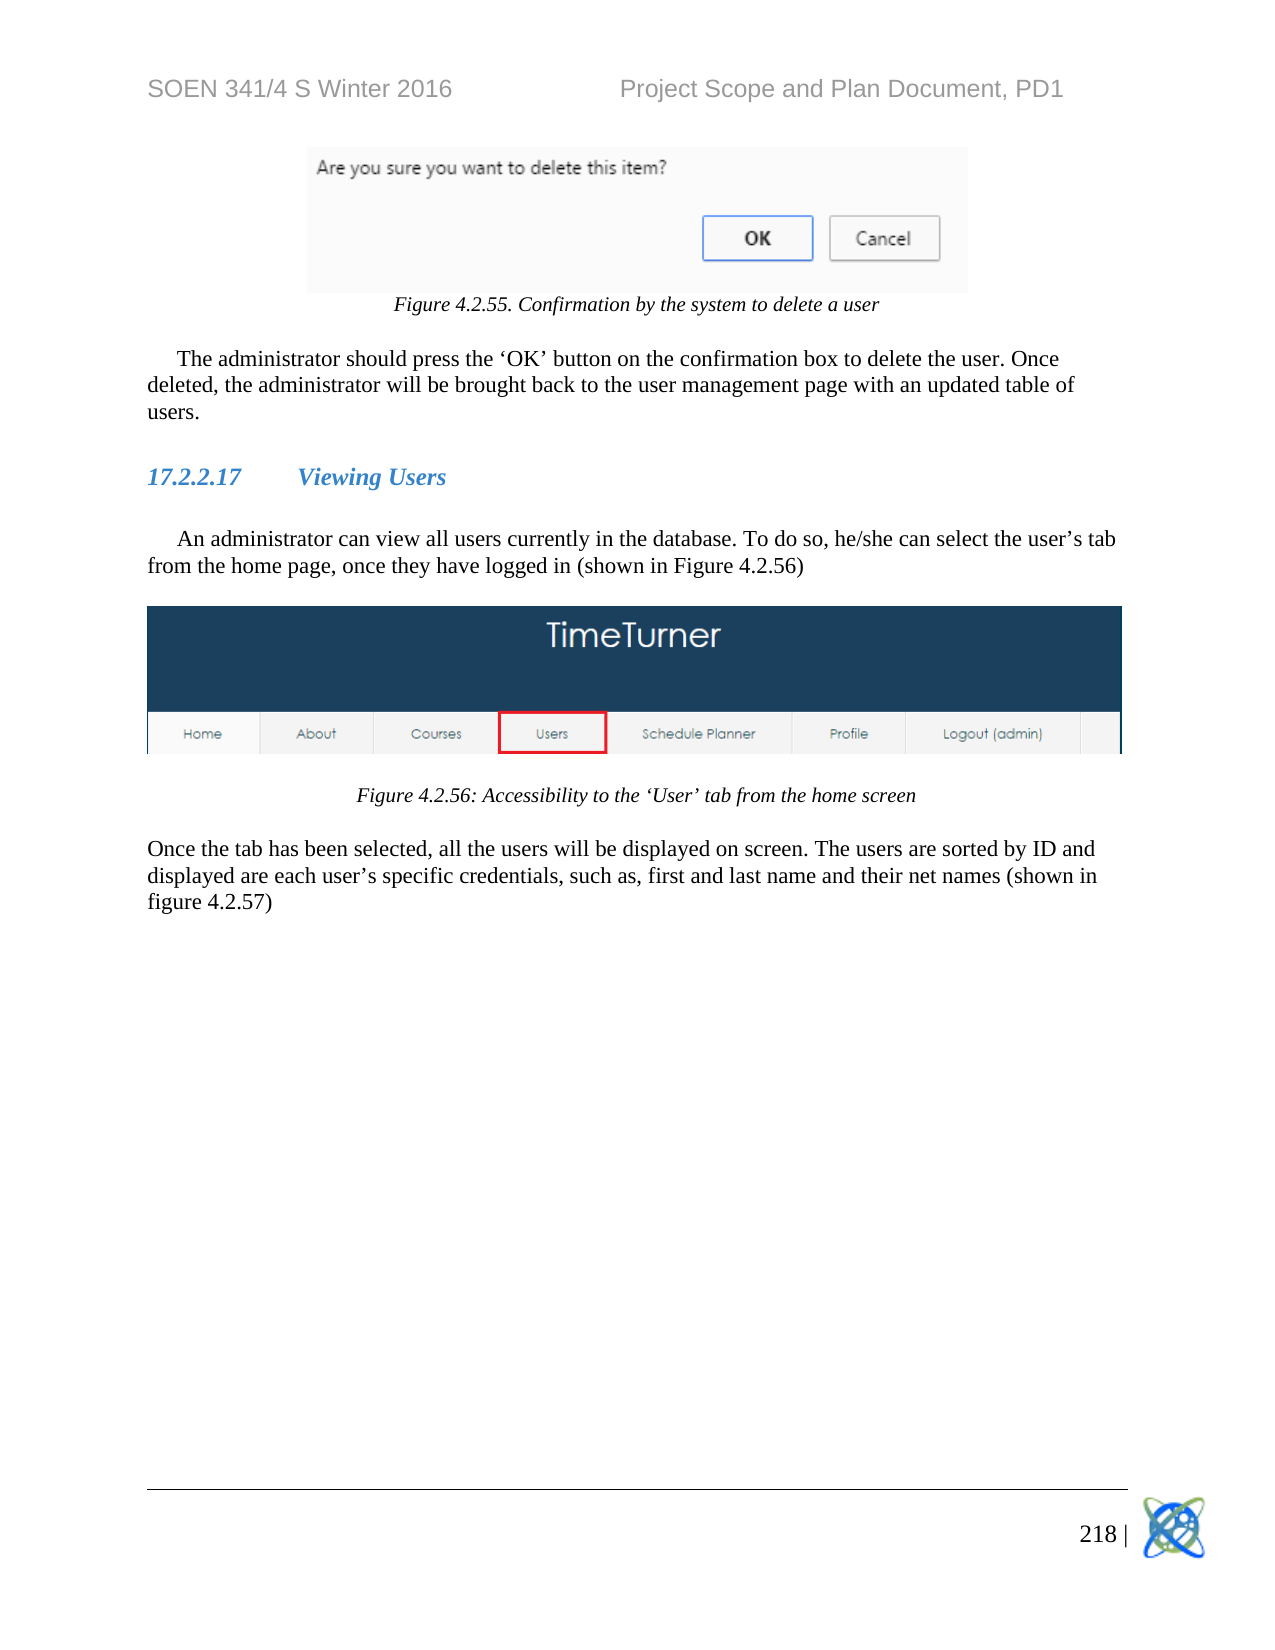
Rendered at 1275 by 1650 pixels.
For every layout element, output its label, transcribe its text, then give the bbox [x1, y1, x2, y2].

picture [149, 606, 1119, 754]
text Viewing Users [147, 462, 1128, 490]
text Once the tab has been selected, all the users will be displayed on screen. The users are sorted by ID and displayed are each user’s specific credentials, such as, first and last name and their net names (shown in figure 4.2.57) [147, 835, 1128, 914]
picture [307, 147, 968, 293]
text Figure 4.2.55. Confirmation by the system to delete a user [147, 292, 1128, 316]
picture [1123, 1490, 1224, 1566]
text The administrator should press the ‘OK’ button on the confirmation box to delete the user. Once deleted, the administrator will be brought back to the user management page with an updated table of users. [147, 345, 1128, 424]
text An administrator can view all users currently in the database. To do so, he/she can select the user’s tab from the home page, once they have logged in (shown in Figure 4.2.56) [147, 525, 1128, 578]
text Figure 4.2.56: Accessibility to the ‘User’ tab from the home screen [147, 782, 1128, 807]
